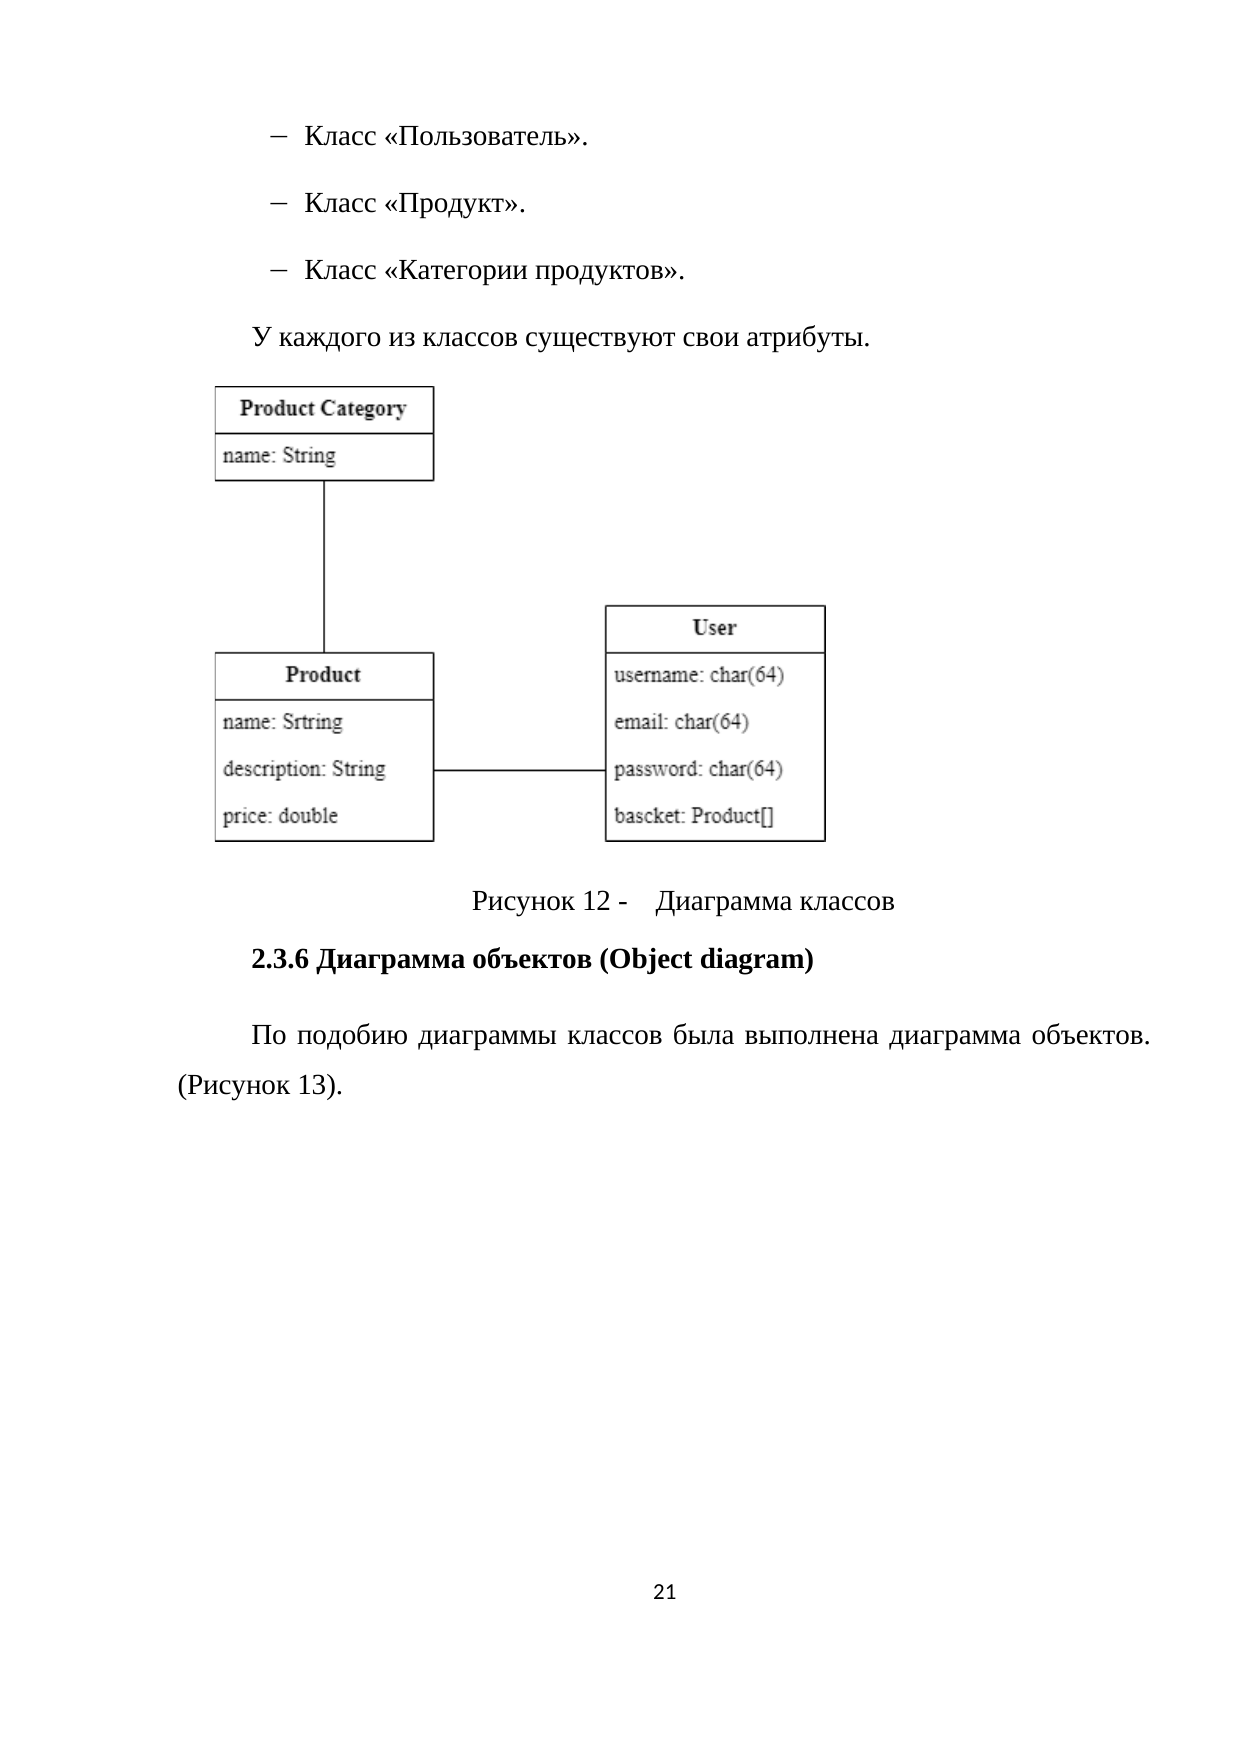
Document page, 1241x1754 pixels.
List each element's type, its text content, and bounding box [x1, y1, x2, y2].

picture [214, 386, 826, 842]
text Класс «Категории продуктов». [267, 252, 1152, 286]
text У каждого из классов существуют свои атрибуты. [177, 319, 1152, 353]
text Класс «Пользователь». [267, 118, 1152, 152]
text По подобию диаграммы классов была выполнена диаграмма объектов. (Рисунок 13). [177, 1017, 1152, 1101]
text Диаграмма объектов (Object diagram) [177, 942, 1152, 975]
text Класс «Продукт». [267, 185, 1152, 219]
text Диаграмма классов [215, 883, 1152, 917]
